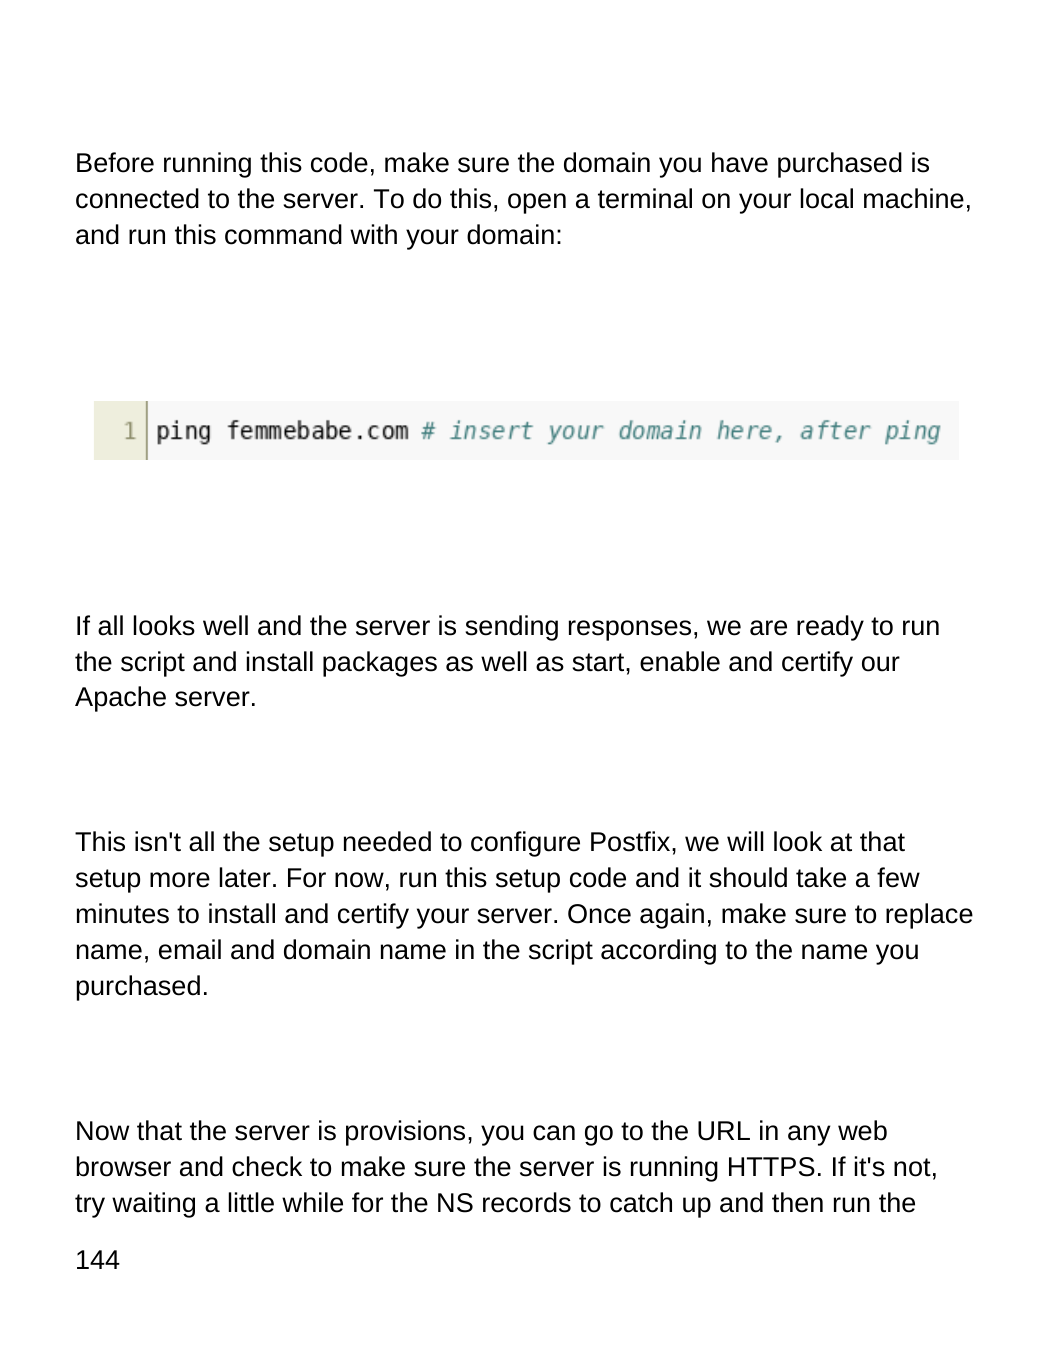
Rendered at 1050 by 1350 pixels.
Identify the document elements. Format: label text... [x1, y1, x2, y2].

text This isn't all the setup needed to configure Postfix, we will look at that setup more later. For now, run this setup code and it should take a few minutes to install and certify your server. Once again, make sure to replace name, email and domain name in the script according to the name you purchased. [75, 826, 975, 1037]
text If all looks well and the server is sending responses, we are ready to run the script and install packages as well as start, enable and certify our Apache server. [75, 609, 975, 749]
picture [93, 401, 959, 460]
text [75, 1115, 975, 1218]
text Before running this code, make sure the domain you have purchased is connected to the server. To do this, open a terminal on your local machine, and run this command with your domain: [75, 147, 975, 287]
